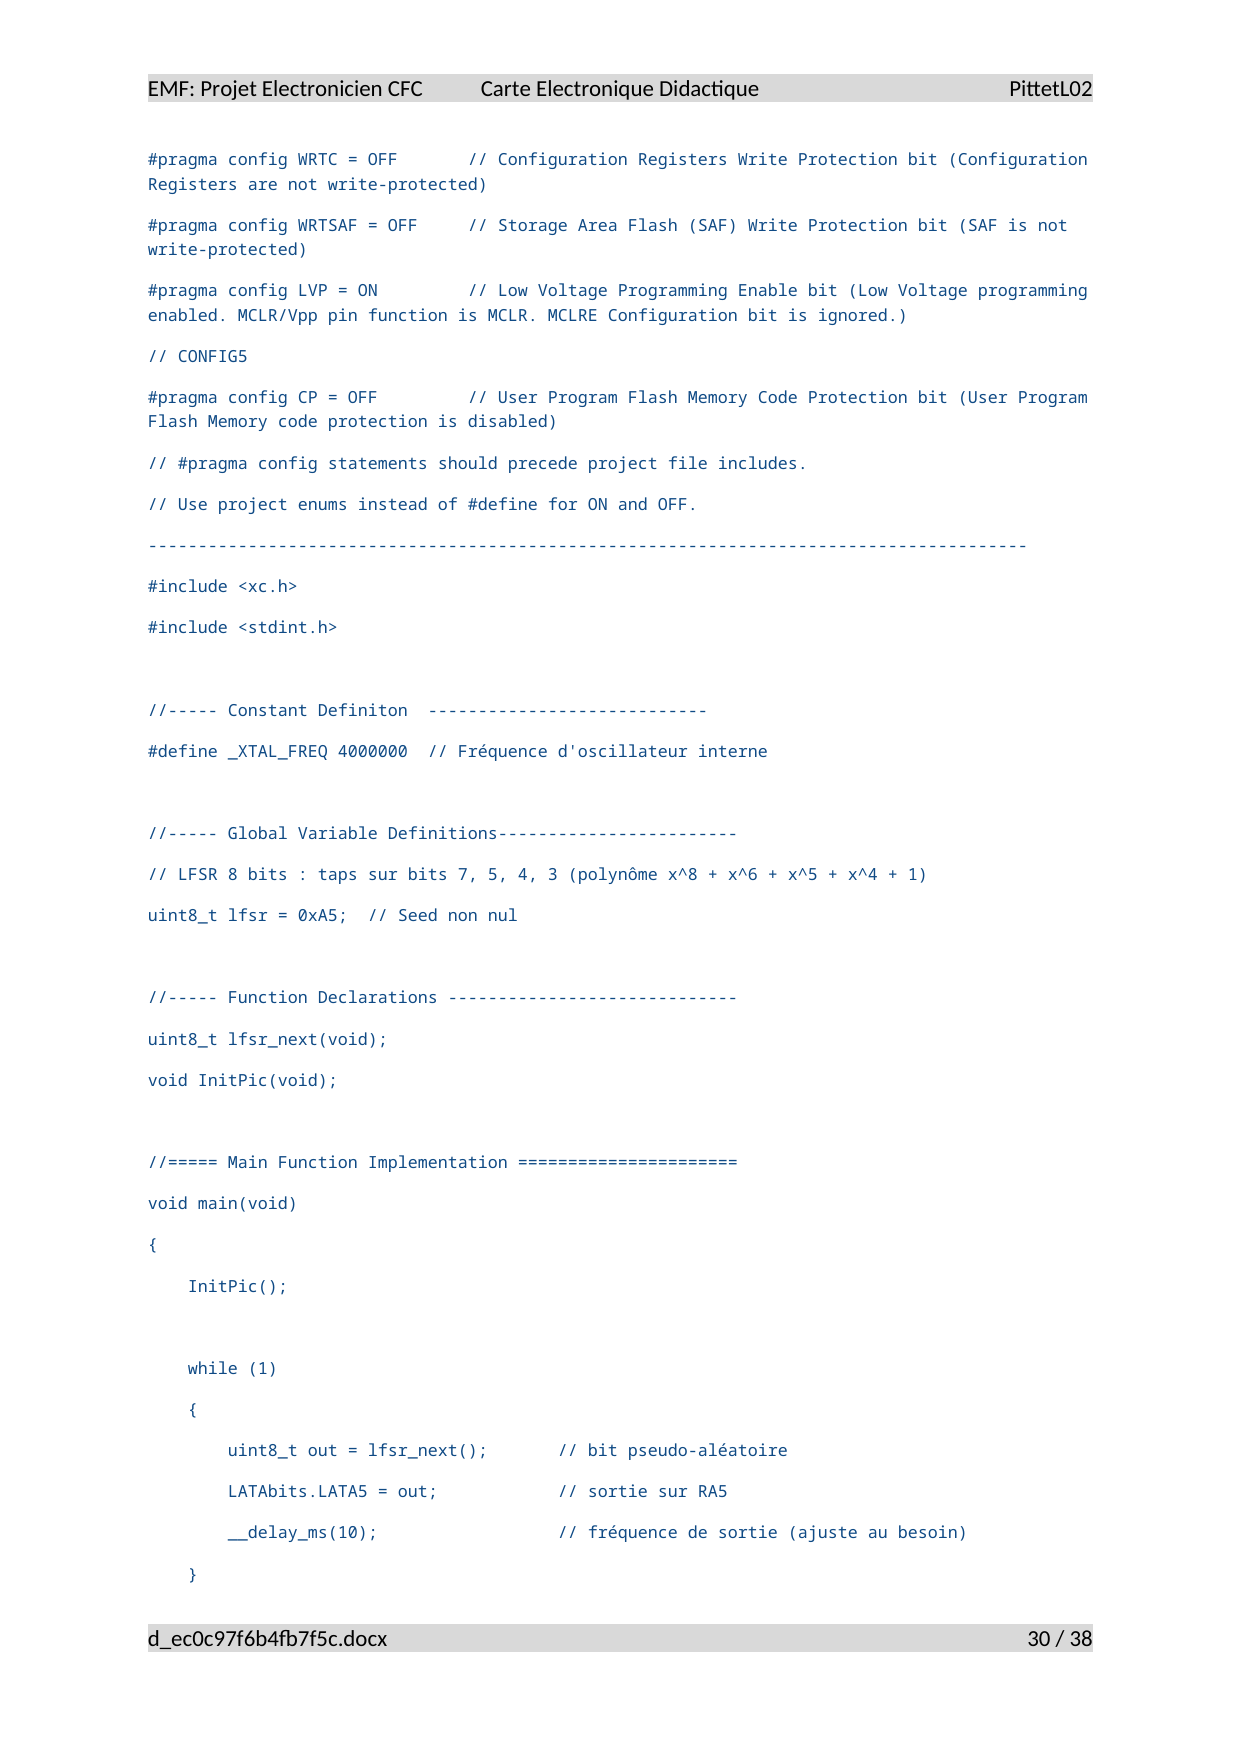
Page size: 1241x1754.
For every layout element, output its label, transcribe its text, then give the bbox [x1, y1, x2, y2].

text // LFSR 8 bits : taps sur bits 7, 5, 4, 3 (polynôme x^8 + x^6 + x^5 + x^4 + 1) [148, 863, 1093, 885]
text #include <xc.h> [148, 575, 1093, 597]
text #pragma config WRTC = OFF // Configuration Registers Write Protection bit (Configuration Registers are not write-protected) [148, 148, 1093, 195]
text ---------------------------------------------------------------------------------------- [148, 533, 1093, 556]
text { [148, 1233, 1093, 1256]
text #pragma config WRTSAF = OFF // Storage Area Flash (SAF) Write Protection bit (SAF is not write-protected) [148, 213, 1093, 260]
text void main(void) [148, 1192, 1093, 1214]
text LATAbits.LATA5 = out; // sortie sur RA5 [148, 1480, 1093, 1503]
text uint8_t lfsr_next(void); [148, 1027, 1093, 1050]
text uint8_t lfsr = 0xA5; // Seed non nul [148, 904, 1093, 927]
text // Use project enums instead of #define for ON and OFF. [148, 492, 1093, 515]
text { [148, 1398, 1093, 1420]
text //----- Function Declarations ----------------------------- [148, 986, 1093, 1009]
text InitPic(); [148, 1274, 1093, 1297]
text //===== Main Function Implementation ====================== [148, 1151, 1093, 1173]
text // #pragma config statements should precede project file includes. [148, 451, 1093, 474]
text #pragma config CP = OFF // User Program Flash Memory Code Protection bit (User Program Flash Memory code protection is disabled) [148, 386, 1093, 433]
text __delay_ms(10); // fréquence de sortie (ajuste au besoin) [148, 1521, 1093, 1544]
text //----- Global Variable Definitions------------------------ [148, 822, 1093, 844]
text uint8_t out = lfsr_next(); // bit pseudo-aléatoire [148, 1439, 1093, 1461]
text #define _XTAL_FREQ 4000000 // Fréquence d'oscillateur interne [148, 739, 1093, 762]
text // CONFIG5 [148, 344, 1093, 367]
text void InitPic(void); [148, 1068, 1093, 1091]
text //----- Constant Definiton ---------------------------- [148, 698, 1093, 721]
text while (1) [148, 1356, 1093, 1379]
text #pragma config LVP = ON // Low Voltage Programming Enable bit (Low Voltage programming enabled. MCLR/Vpp pin function is MCLR. MCLRE Configuration bit is ignored.) [148, 279, 1093, 326]
text } [148, 1562, 1093, 1585]
text #include <stdint.h> [148, 616, 1093, 638]
